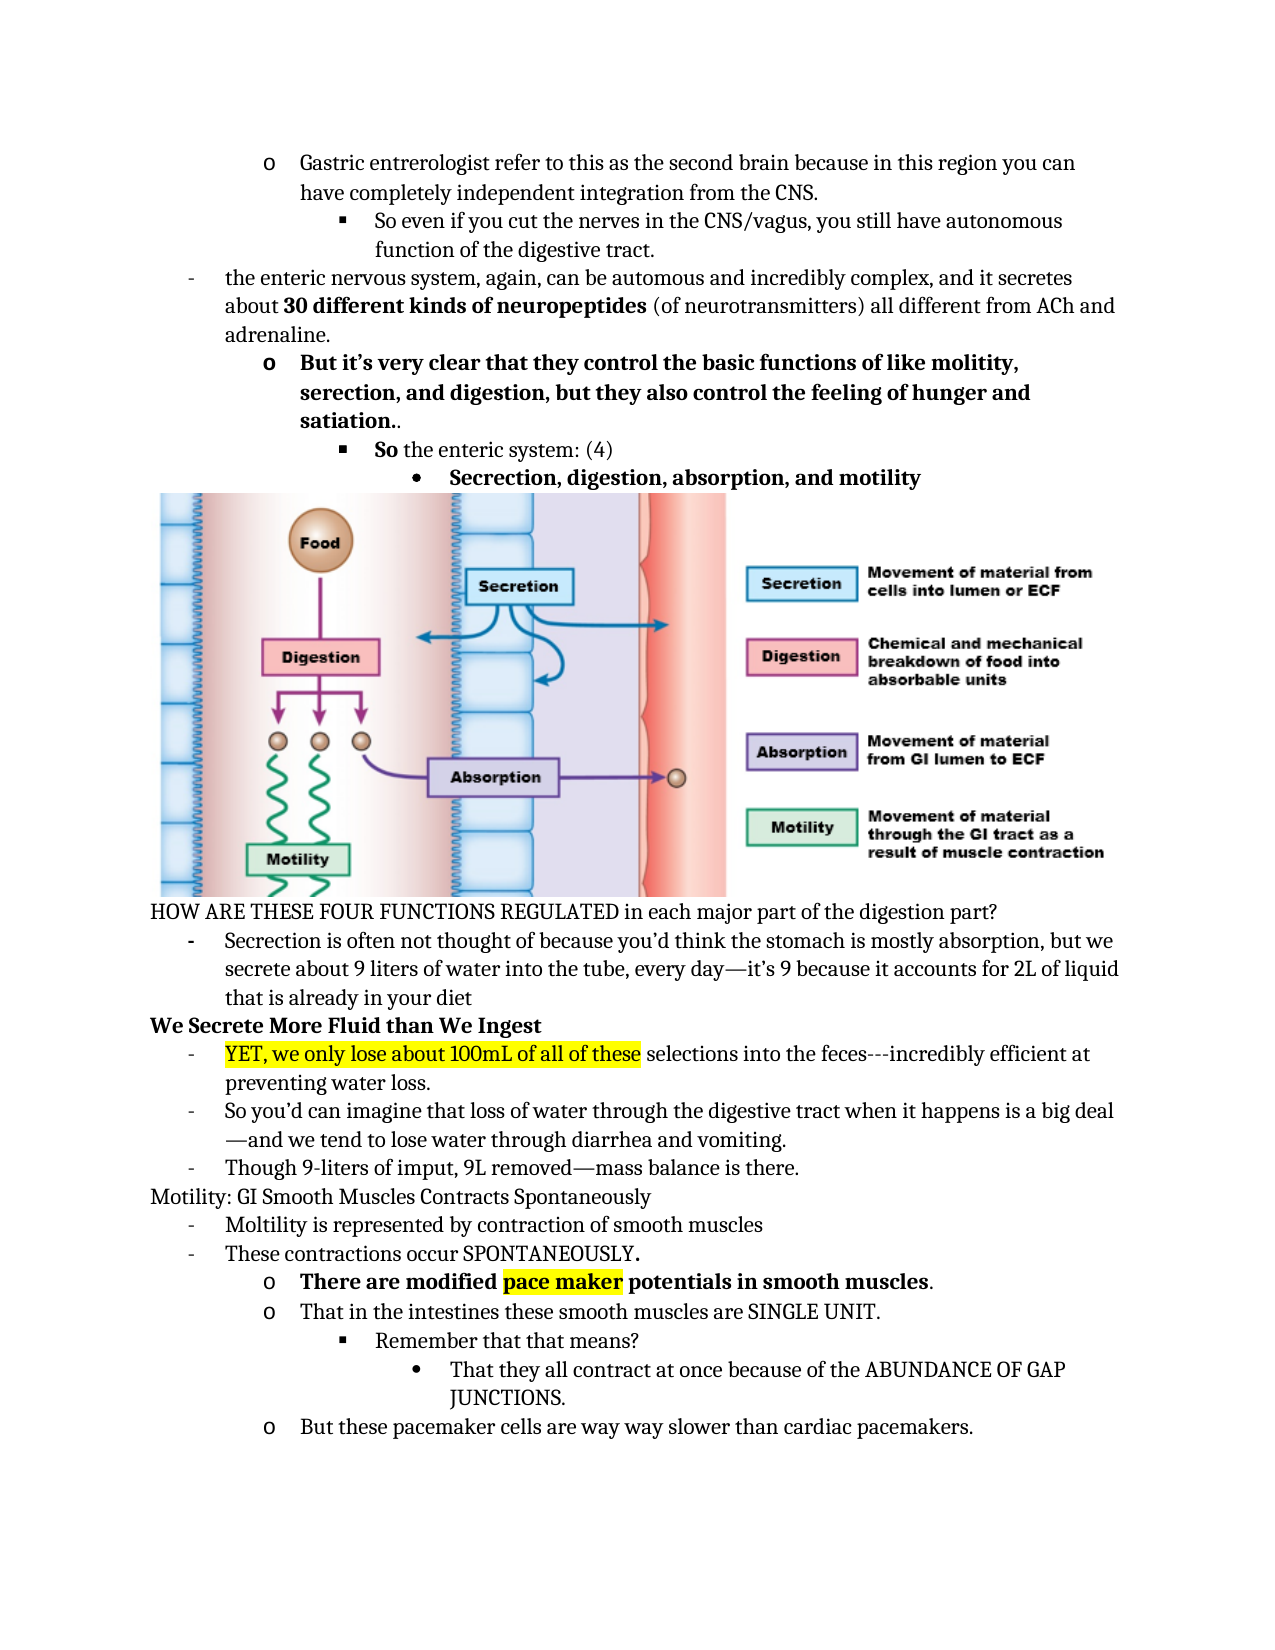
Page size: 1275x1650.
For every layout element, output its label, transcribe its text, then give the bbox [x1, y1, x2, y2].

text Motility: GI Smooth Muscles Contracts Spontaneously [150, 1183, 1125, 1210]
list Remember that that means? [337, 1328, 1125, 1354]
picture [150, 493, 1125, 897]
list That in the intestines these smooth muscles are SINGLE UNIT. [262, 1298, 1125, 1326]
list These contractions occur SPONTANEOUSLY. [187, 1240, 1125, 1267]
list So the enteric system: (4) [337, 437, 1125, 463]
list But these pacemaker cells are way way slower than cardiac pacemakers. [262, 1413, 1125, 1441]
list But it’s very clear that they control the basic functions of like molitity, serection, and digestion, but they also control the feeling of hunger and satiation.. [262, 350, 1125, 434]
list YET, we only lose about 100mL of all of these selections into the feces---incredibly efficient at preventing water loss. [187, 1041, 1125, 1096]
list Though 9-liters of imput, 9L removed—mass balance is there. [187, 1155, 1125, 1181]
text HOW ARE THESE FOUR FUNCTIONS REGULATED in each major part of the digestion part? [150, 899, 1125, 925]
list Moltility is represented by contraction of smooth muscles [187, 1212, 1125, 1238]
list Secrection, digestion, absorption, and motility [412, 465, 1125, 491]
list Gastric entrerologist refer to this as the second brain because in this region you can have completely independent integration from the CNS. [262, 150, 1125, 206]
list So even if you cut the nerves in the CNS/vagus, you still have autonomous function of the digestive tract. [337, 208, 1125, 263]
list There are modified pace maker potentials in smooth muscles. [262, 1269, 1125, 1296]
list So you’d can imagine that loss of water through the digestive tract when it happens is a big deal—and we tend to lose water through diarrhea and vomiting. [187, 1098, 1125, 1153]
text We Secrete More Fluid than We Ingest [150, 1013, 1125, 1039]
list That they all contract at once because of the ABUNDANCE OF GAP JUNCTIONS. [412, 1357, 1125, 1411]
list the enteric nervous system, again, can be automous and incredibly complex, and it secretes about 30 different kinds of neuropeptides (of neurotransmitters) all different from ACh and adrenaline. [187, 265, 1125, 348]
list Secrection is often not thought of because you’d think the stomach is mostly absorption, but we secrete about 9 liters of water into the tube, every day—it’s 9 because it accounts for 2L of liquid that is already in your diet [187, 927, 1125, 1011]
